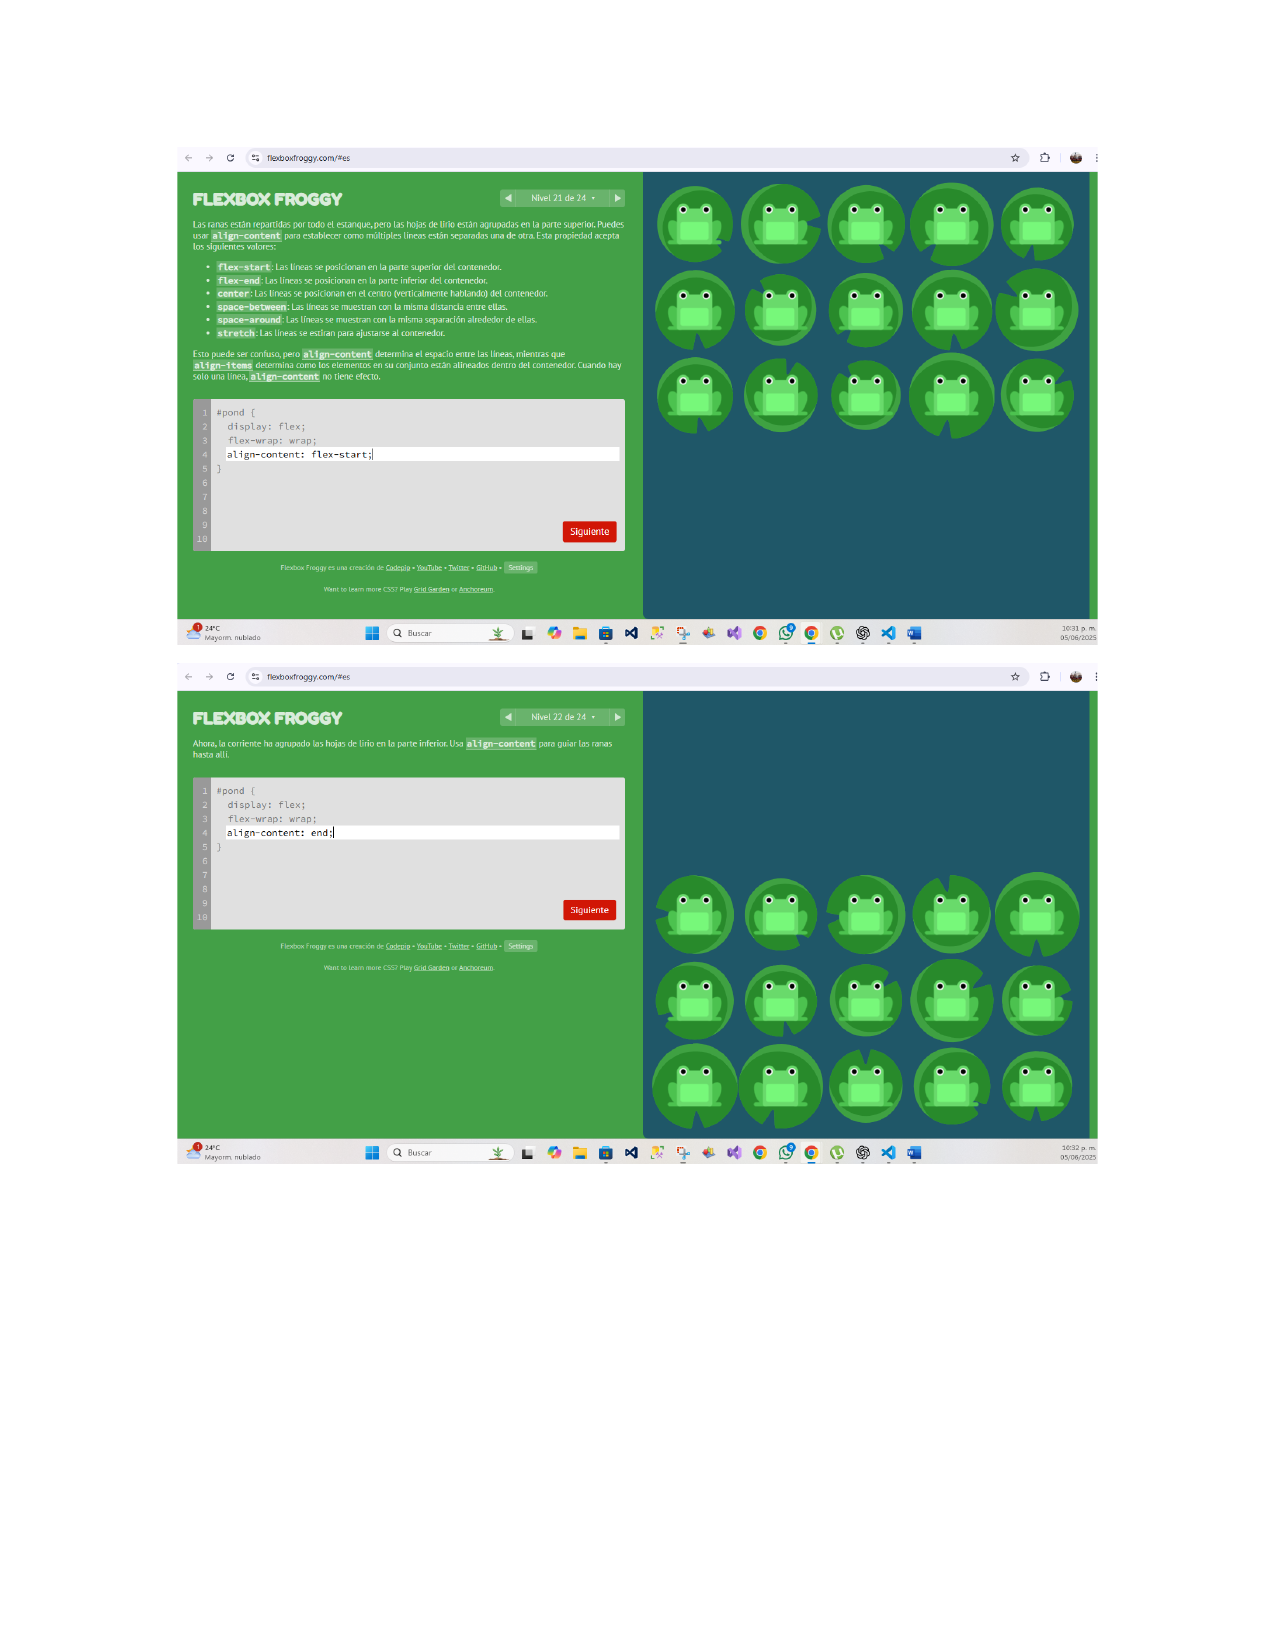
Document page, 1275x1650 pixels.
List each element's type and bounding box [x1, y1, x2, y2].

picture [177, 663, 1098, 1164]
picture [177, 147, 1098, 645]
